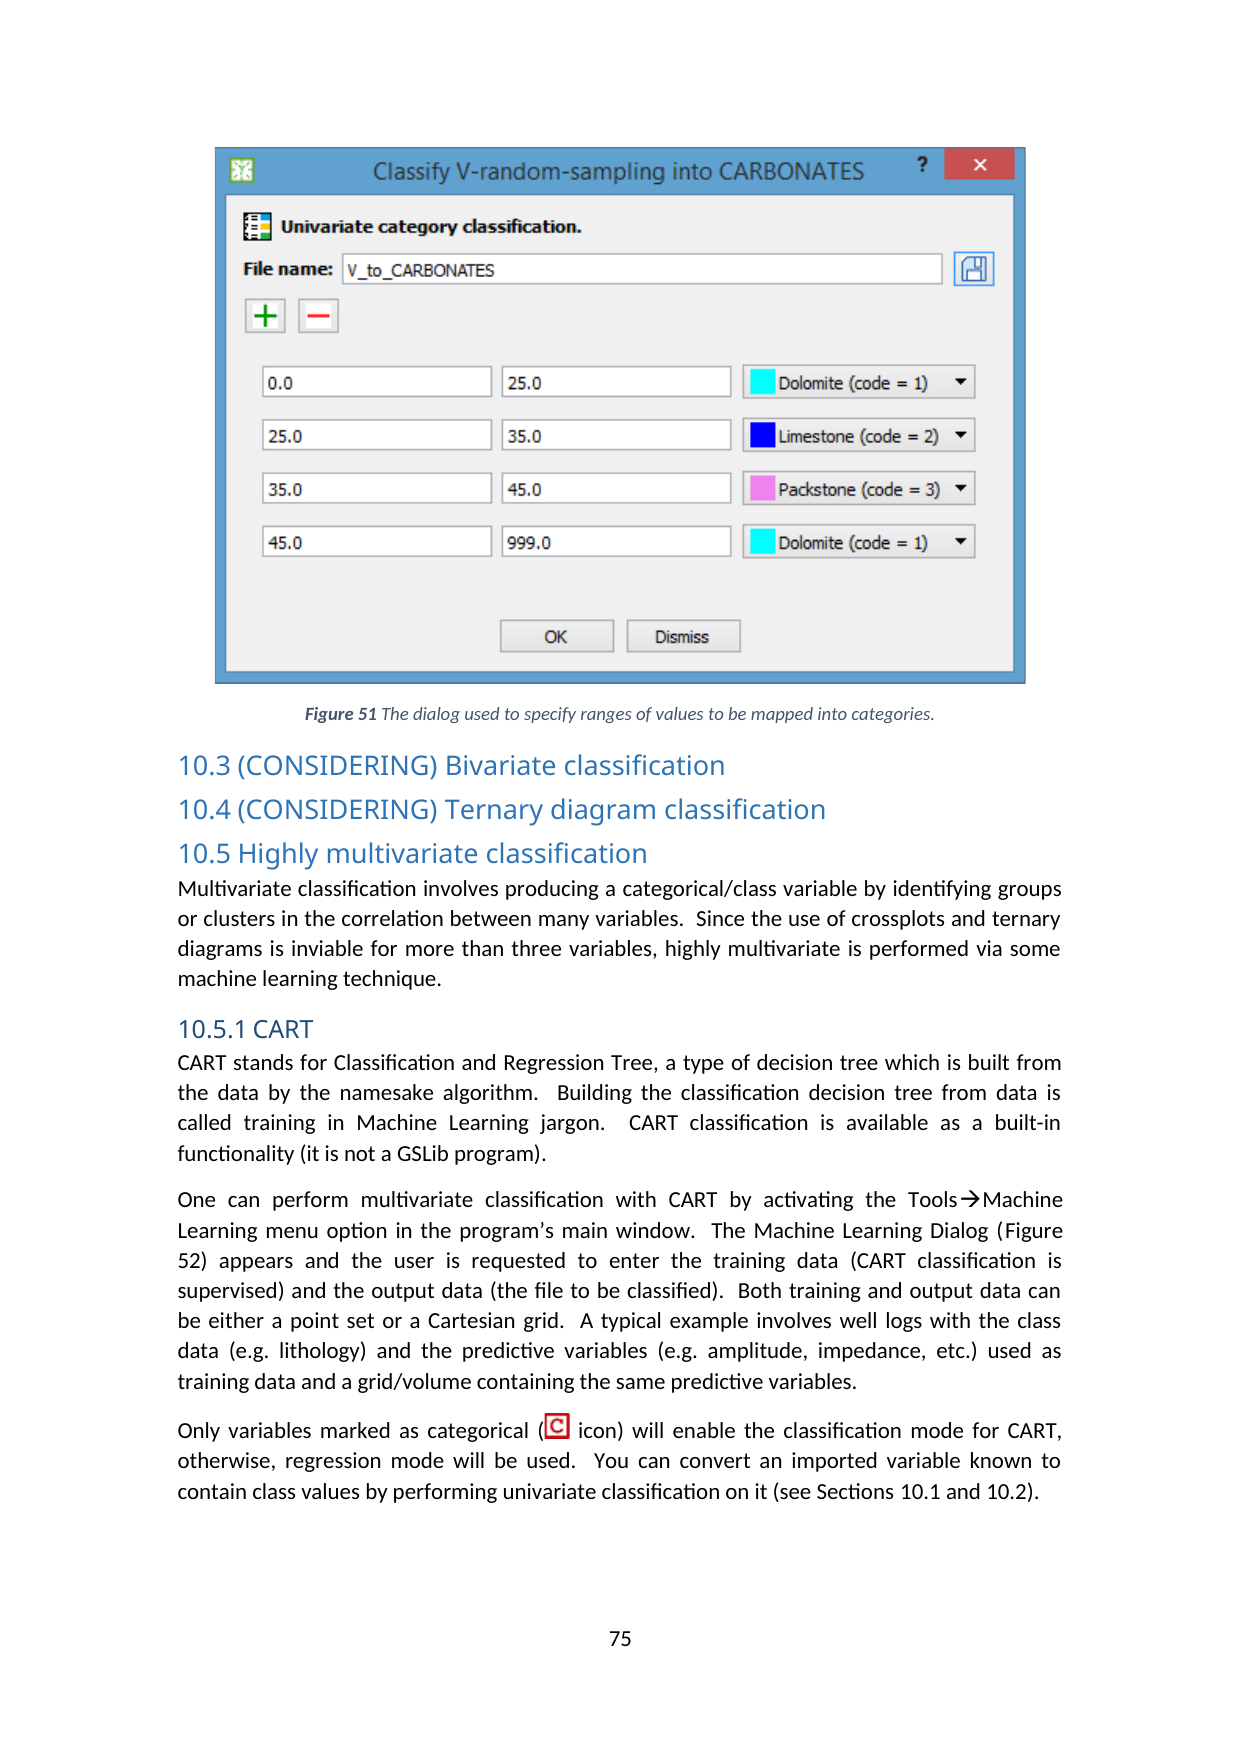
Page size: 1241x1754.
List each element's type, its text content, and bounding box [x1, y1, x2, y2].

subtitle CART [177, 1011, 1063, 1045]
text Only variables marked as categorical ( icon) will enable the classification mode for CART, otherwise, regression mode will be used. You can convert an imported variable known to contain class values by performing univariate classification on it (see Sections 9.1 and 9.2). [177, 1414, 1063, 1505]
text One can perform multivariate classification with CART by activating the ToolsMachine Learning menu option in the program’s main window. The Machine Learning Dialog (Figure 48) appears and the user is requested to enter the training data (CART classification is supervised) and the output data (the file to be classified). Both training and output data can be either a point set or a Cartesian grid. A typical example involves well logs with the class data (e.g. lithology) and the predictive variables (e.g. amplitude, impedance, etc.) used as training data and a grid/volume containing the same predictive variables. [177, 1186, 1063, 1395]
text Multivariate classification involves producing a categorical/class variable by identifying groups or clusters in the correlation between many variables. Since the use of crossplots and ternary diagrams is inviable for more than three variables, highly multivariate is performed via some machine learning technique. [177, 874, 1063, 992]
subtitle (CONSIDERING) Bivariate classification [177, 746, 1063, 783]
text CART stands for Classification and Regression Tree, a type of decision tree which is built from the data by the namesake algorithm. Building the classification decision tree from data is called training in Machine Learning jargon. CART classification is available as a built-in functionality (it is not a GSLib program). [177, 1048, 1063, 1167]
subtitle (CONSIDERING) Ternary diagram classification [177, 790, 1063, 827]
picture [214, 147, 1026, 684]
subtitle Highly multivariate classification [177, 834, 1063, 871]
picture [544, 1413, 570, 1439]
text Figure 51 The dialog used to specify ranges of values to be mapped into categories. [177, 702, 1063, 725]
